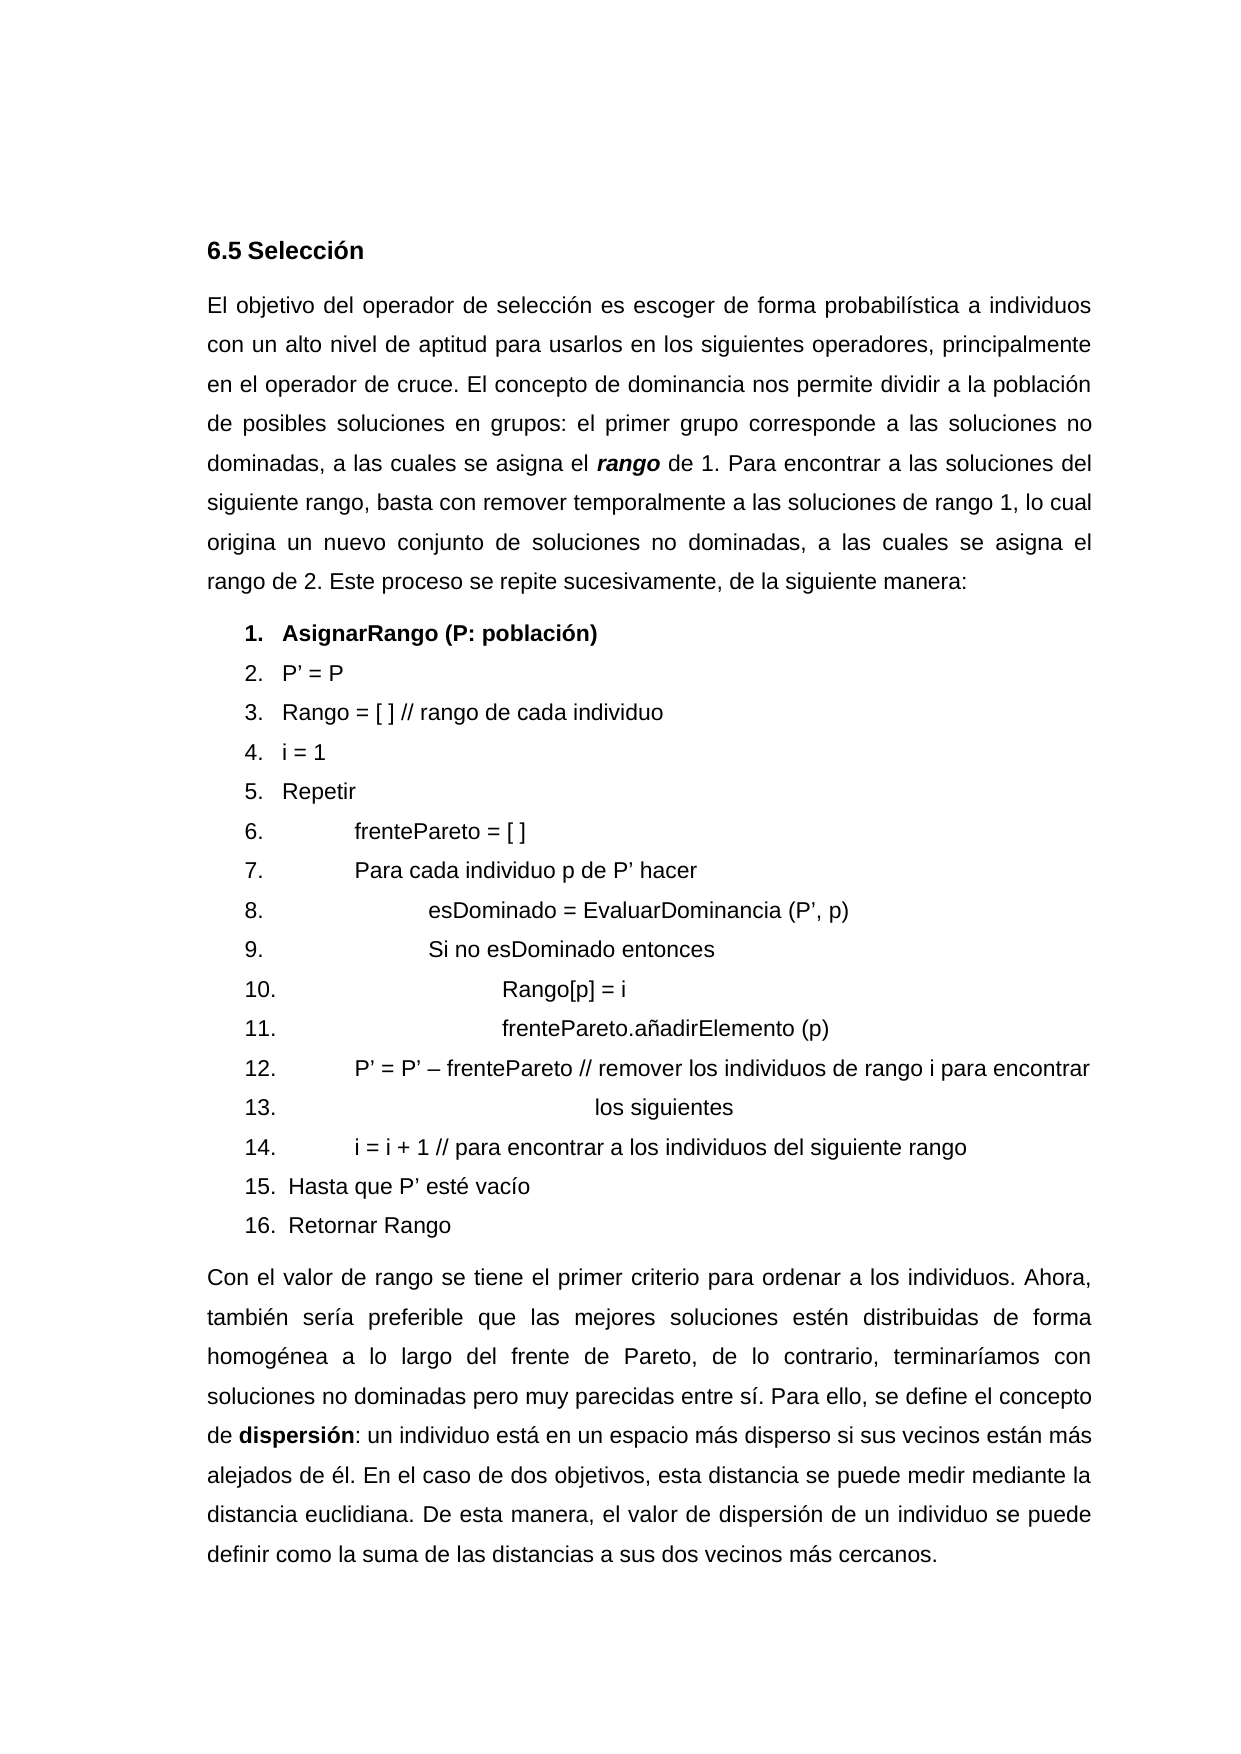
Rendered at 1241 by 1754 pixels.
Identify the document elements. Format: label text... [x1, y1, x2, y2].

list Rango[p] = i [244, 976, 1092, 1002]
list i = 1 [244, 739, 1092, 765]
list AsignarRango (P: población) [244, 620, 1092, 647]
list Repetir [244, 778, 1092, 804]
list i = i + 1 // para encontrar a los individuos del siguiente rango [244, 1133, 1092, 1160]
list frentePareto.añadirElemento (p) [244, 1015, 1092, 1041]
list P’ = P’ – frentePareto // remover los individuos de rango i para encontrar [244, 1054, 1092, 1081]
list Si no esDominado entonces [244, 936, 1092, 962]
text El objetivo del operador de selección es escoger de forma probabilística a individuos con un alto nivel de aptitud para usarlos en los siguientes operadores, principalmente en el operador de cruce. El concepto de dominancia nos permite dividir a la población de posibles soluciones en grupos: el primer grupo corresponde a las soluciones no dominadas, a las cuales se asigna el rango de 1. Para encontrar a las soluciones del siguiente rango, basta con remover temporalmente a las soluciones de rango 1, lo cual origina un nuevo conjunto de soluciones no dominadas, a las cuales se asigna el rango de 2. Este proceso se repite sucesivamente, de la siguiente manera: [207, 292, 1092, 594]
list Retornar Rango [244, 1212, 1092, 1239]
list Rango = [ ] // rango de cada individuo [244, 699, 1092, 726]
list Hasta que P’ esté vacío [244, 1173, 1092, 1199]
list esDominado = EvaluarDominancia (P’, p) [244, 897, 1092, 923]
list P’ = P [244, 660, 1092, 686]
text Con el valor de rango se tiene el primer criterio para ordenar a los individuos. Ahora, también sería preferible que las mejores soluciones estén distribuidas de forma homogénea a lo largo del frente de Pareto, de lo contrario, terminaríamos con soluciones no dominadas pero muy parecidas entre sí. Para ello, se define el concepto de dispersión: un individuo está en un espacio más disperso si sus vecinos están más alejados de él. En el caso de dos objetivos, esta distancia se puede medir mediante la distancia euclidiana. De esta manera, el valor de dispersión de un individuo se puede definir como la suma de las distancias a sus dos vecinos más cercanos. [207, 1264, 1092, 1567]
subtitle Selección [207, 236, 1092, 265]
list Para cada individuo p de P’ hacer [244, 857, 1092, 883]
list frentePareto = [ ] [244, 818, 1092, 844]
list los siguientes [244, 1094, 1092, 1120]
